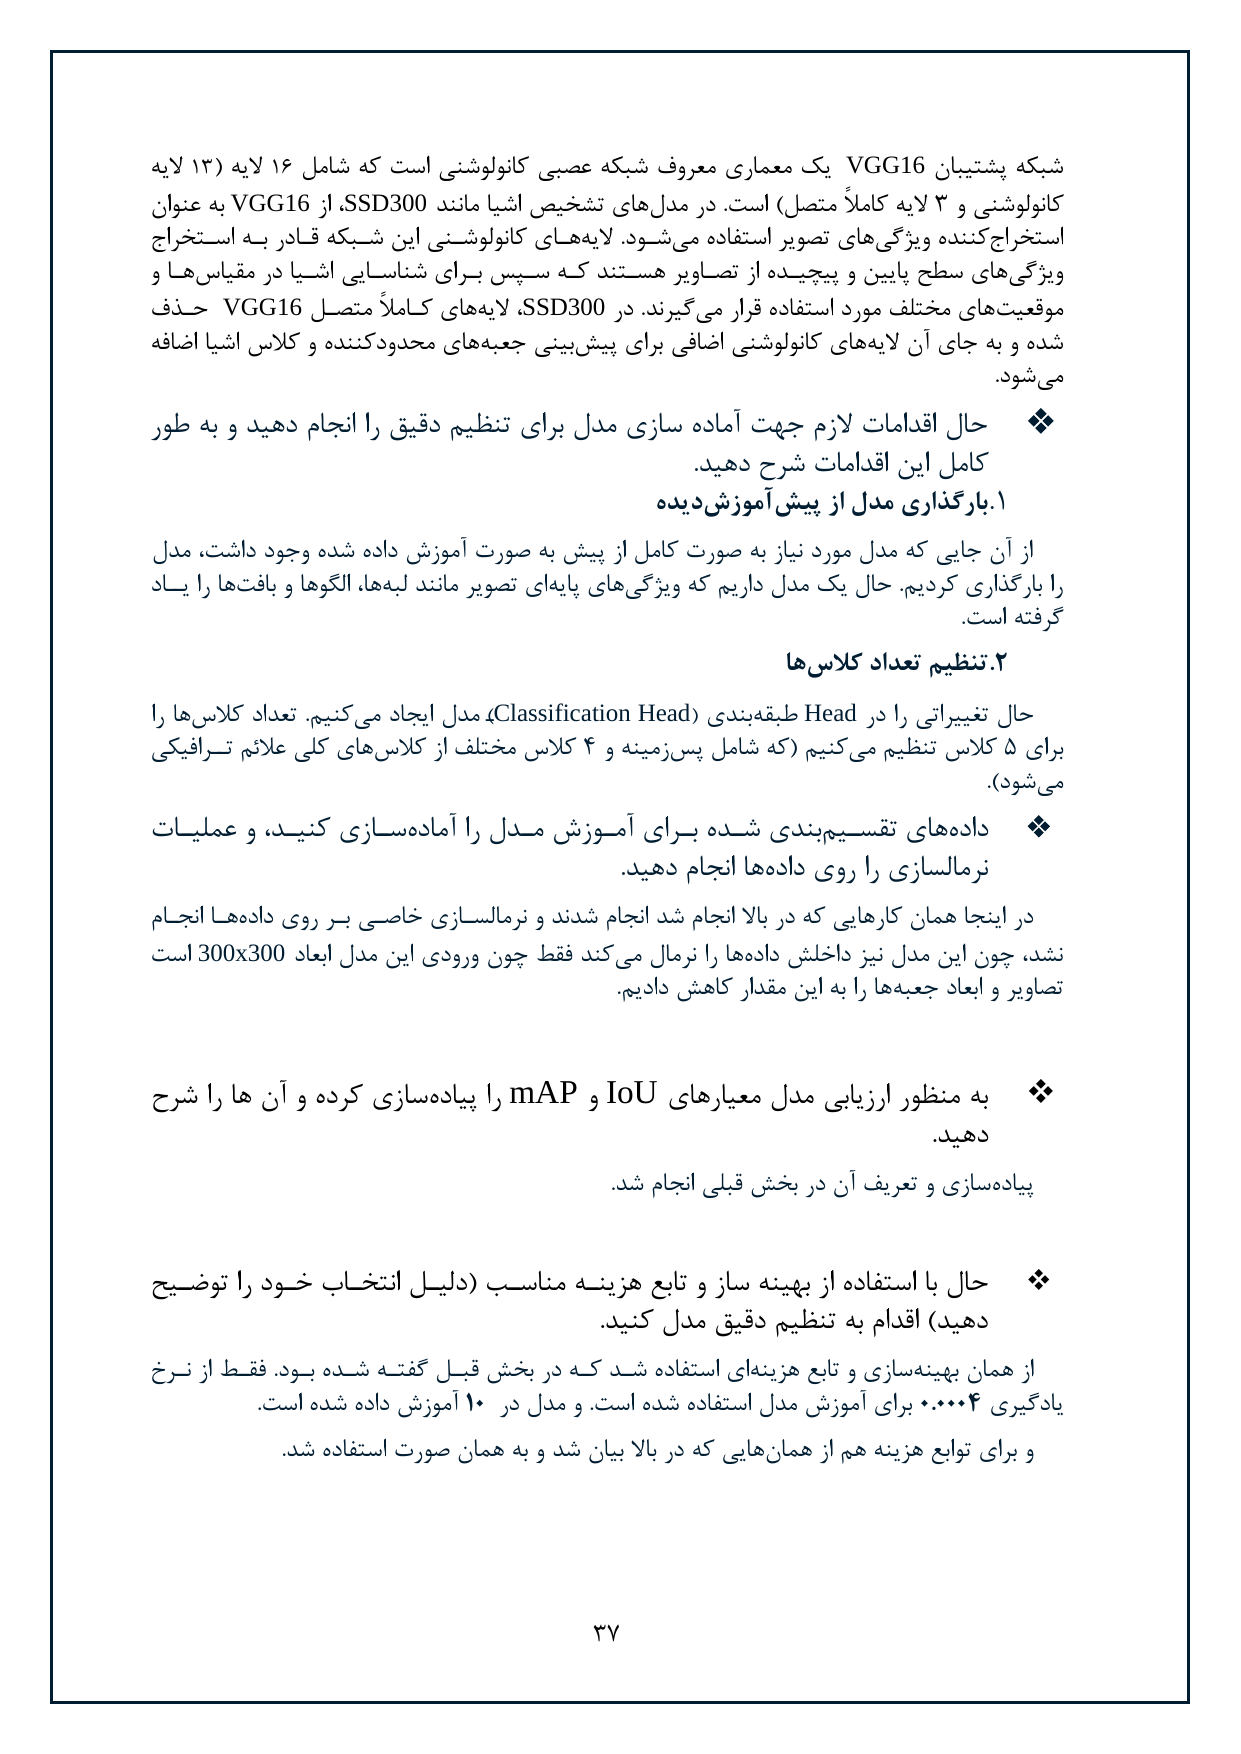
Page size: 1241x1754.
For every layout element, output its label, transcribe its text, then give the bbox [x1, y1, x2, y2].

list تنظیم تعداد کلاس‌ها [150, 652, 988, 681]
text از آن جایی که مدل مورد نیاز به صورت کامل از پیش به صورت آموزش داده شده وجود داشت، مدل را بارگذاری کردیم. حال یک مدل داریم که ویژگی‌های پایه‌ای تصویر مانند لبه‌ها، الگوها و بافت‌ها را یاد گرفته است. [150, 538, 1063, 635]
text شبکه پشتیبان VGG16 یک معماری معروف شبکه عصبی کانولوشنی است که شامل 16 لایه (13 لایه کانولوشنی و 3 لایه کاملاً متصل) است. در مدل‌های تشخیص اشیا مانند SSD300، از VGG16 به عنوان استخراج‌کننده ویژگی‌های تصویر استفاده می‌شود. لایه‌های کانولوشنی این شبکه قادر به استخراج ویژگی‌های سطح پایین و پیچیده از تصاویر هستند که سپس برای شناسایی اشیا در مقیاس‌ها و موقعیت‌های مختلف مورد استفاده قرار می‌گیرند. در SSD300، لایه‌های کاملاً متصل VGG16 حذف شده و به جای آن لایه‌های کانولوشنی اضافی برای پیش‌بینی جعبه‌های محدودکننده و کلاس اشیا اضافه می‌شود. [150, 150, 1063, 393]
text حال تغییراتی را در Head طبقه‌بندی (Classification Head) مدل ایجاد می‌کنیم. تعداد کلاس‌ها را برای ۵ کلاس تنظیم می‌کنیم (که شامل پس‌زمینه و ۴ کلاس مختلف از کلاس‌های کلی علائم ترافیکی می‌شود). [150, 698, 1063, 798]
list بارگذاری مدل از پیش‌آموزش‌دیده [150, 488, 988, 521]
list حال اقدامات لازم جهت آماده سازی مدل برای تنظیم دقیق را انجام دهید و به طور کامل این اقدامات شرح دهید. [150, 410, 1026, 483]
text در اینجا همان کارهایی که در بالا انجام شد انجام شدند و نرمالسازی خاصی بر روی داده‌ها انجام نشد، چون این مدل نیز داخلش داده‌ها را نرمال می‌کند فقط چون ورودی این مدل ابعاد 300x300 است تصاویر و ابعاد جعبه‌ها را به این مقدار کاهش دادیم. [150, 904, 1063, 1004]
list داده‌های تقسیم‌بندی شده برای آموزش مدل را آماده‌سازی کنید، و عملیات نرمالسازی را روی داده‌ها انجام دهید. [150, 815, 1026, 887]
list حال با استفاده از بهینه ساز و تابع هزینه مناسب (دلیل انتخاب خود را توضیح دهید) اقدام به تنظیم دقیق مدل کنید. [150, 1268, 1026, 1340]
text پیاده‌سازی و تعریف آن در بخش قبلی انجام شد. [150, 1171, 1063, 1200]
text و برای توابع هزینه هم از همان‌هایی که در بالا بیان شد و به همان صورت استفاده شد. [150, 1437, 1063, 1466]
text از همان بهینه‌سازی و تابع هزینه‌ای استفاده شد که در بخش قبل گفته شده بود. فقط از نرخ یادگیری 0.0004 برای آموزش مدل استفاده شده است. و مدل در 10 آموزش داده شده است. [150, 1357, 1063, 1420]
list به منظور ارزیابی مدل معیارهای IoU و mAP را پیاده‌سازی کرده و آن ها را شرح دهید. [150, 1072, 1026, 1153]
